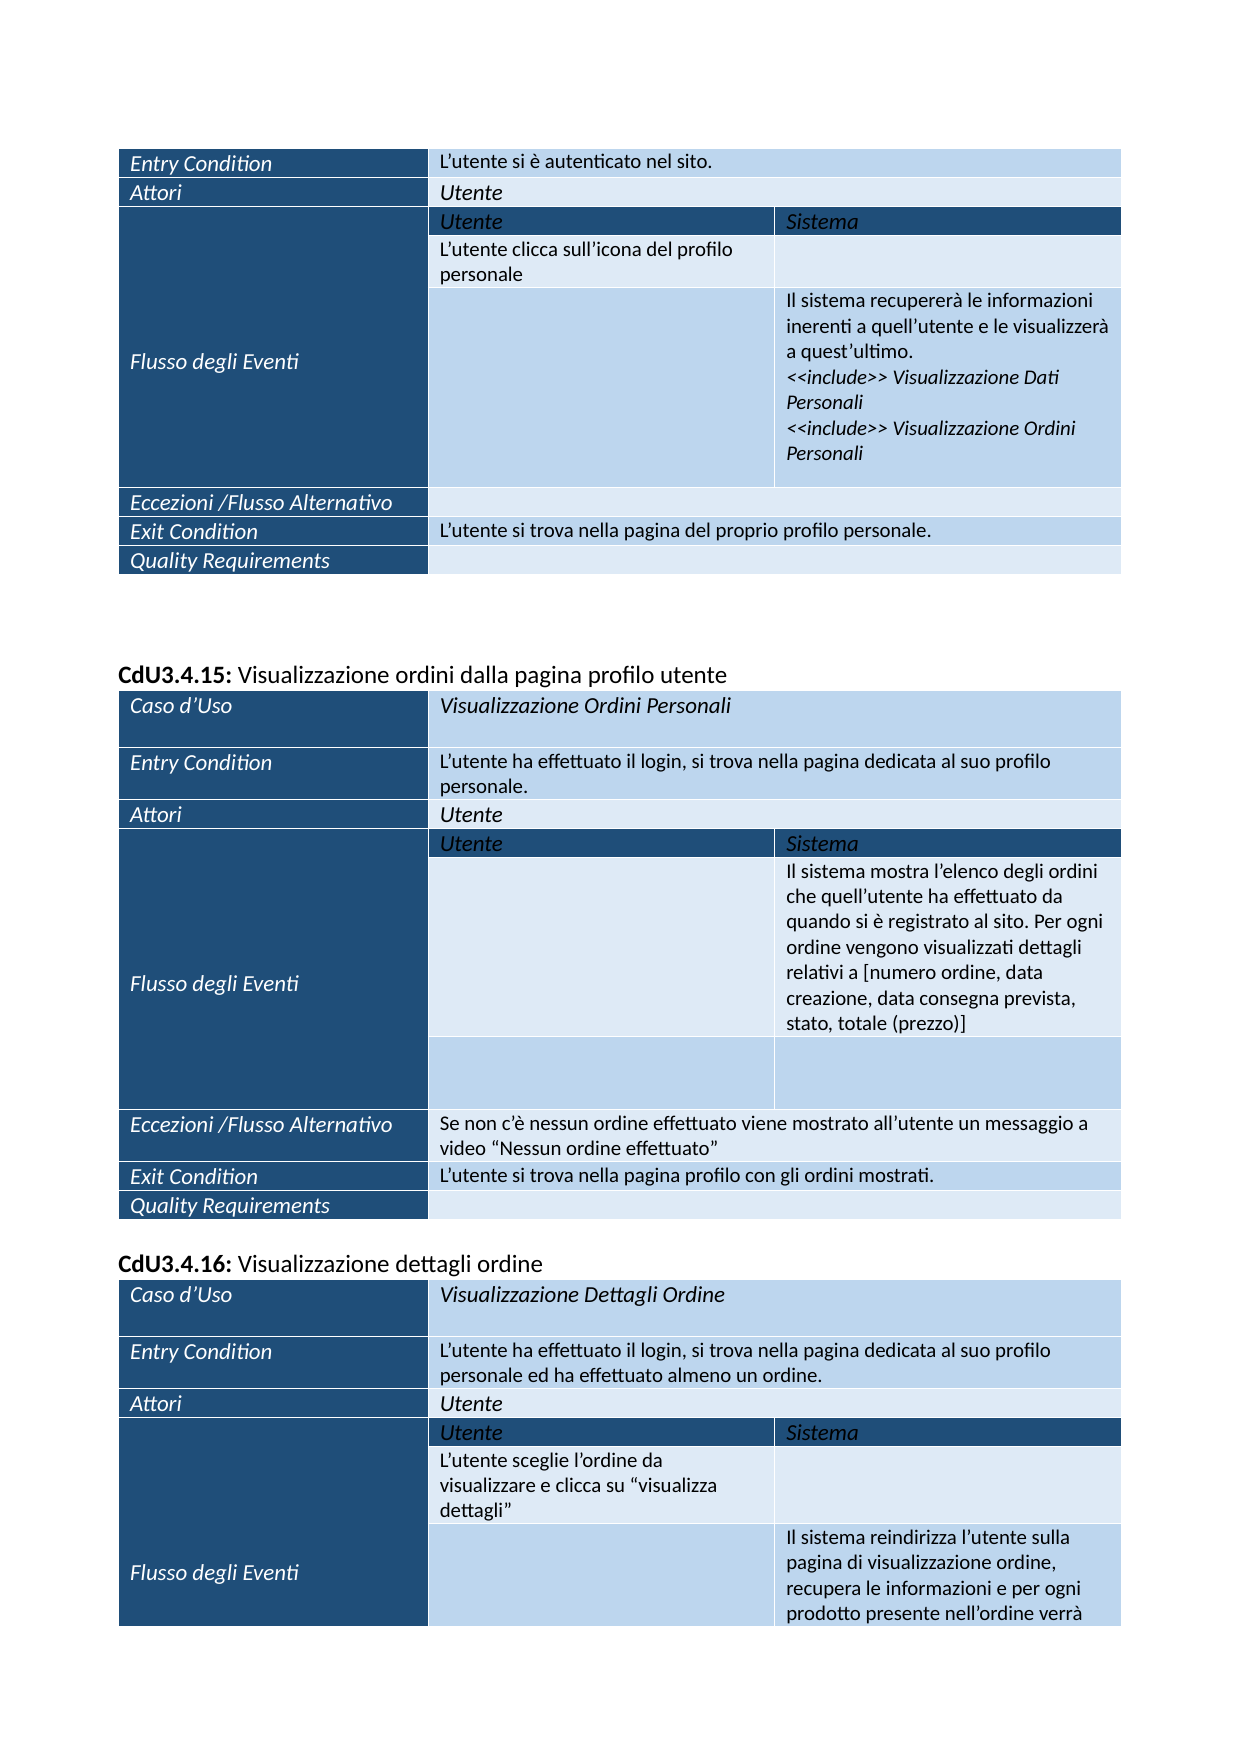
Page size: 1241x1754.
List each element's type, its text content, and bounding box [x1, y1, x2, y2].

text CdU3.4.15: Visualizzazione ordini dalla pagina profilo utente [118, 659, 1122, 690]
table_cell Entry Condition [119, 149, 428, 177]
table_cell Entry Condition [119, 748, 428, 799]
table_cell Utente [429, 178, 1121, 206]
table_cell Sistema [775, 1418, 1121, 1446]
table_cell Entry Condition [119, 1337, 428, 1388]
table_cell Exit Condition [119, 517, 428, 545]
table_cell [429, 1524, 774, 1626]
table_cell Utente [429, 829, 774, 857]
table_cell [775, 1037, 1121, 1109]
table_cell Utente [429, 1418, 774, 1446]
table_cell L’utente ha effettuato il login, si trova nella pagina dedicata al suo profilo personale. [429, 748, 1121, 799]
table_cell [429, 546, 1121, 574]
table_cell Flusso degli Eventi [119, 207, 428, 487]
table_cell [429, 858, 774, 1036]
table_header Visualizzazione Ordini Personali [429, 691, 1121, 747]
table_cell Flusso degli Eventi [119, 1418, 428, 1626]
table_header Caso d’Uso [119, 691, 428, 747]
table_cell Quality Requirements [119, 1191, 428, 1219]
table_cell Attori [119, 1389, 428, 1417]
text CdU3.4.16: Visualizzazione dettagli ordine [118, 1248, 1122, 1279]
table_cell Sistema [775, 829, 1121, 857]
table_cell Il sistema mostra l’elenco degli ordini che quell’utente ha effettuato da quando si è registrato al sito. Per ogni ordine vengono visualizzati dettagli relativi a [numero ordine, data creazione, data consegna prevista, stato, totale (prezzo)] [775, 858, 1121, 1036]
table_cell [775, 1447, 1121, 1523]
table_cell [775, 236, 1121, 287]
table_header Caso d’Uso [119, 1280, 428, 1336]
table_cell Se non c’è nessun ordine effettuato viene mostrato all’utente un messaggio a video “Nessun ordine effettuato” [429, 1110, 1121, 1161]
table_cell L’utente si trova nella pagina profilo con gli ordini mostrati. [429, 1162, 1121, 1190]
table_cell [429, 1037, 774, 1109]
table_cell Attori [119, 178, 428, 206]
table_cell Utente [429, 800, 1121, 828]
table_cell Attori [119, 800, 428, 828]
table_cell Quality Requirements [119, 546, 428, 574]
table_cell L’utente sceglie l’ordine da visualizzare e clicca su “visualizza dettagli” [429, 1447, 774, 1523]
table_cell Exit Condition [119, 1162, 428, 1190]
table_cell Il sistema recupererà le informazioni inerenti a quell’utente e le visualizzerà a quest’ultimo. <<include>> Visualizzazione Dati Personali <<include>> Visualizzazione Ordini Personali [775, 288, 1121, 487]
table_cell Sistema [775, 207, 1121, 235]
table_cell Utente [429, 1389, 1121, 1417]
table_cell Eccezioni /Flusso Alternativo [119, 1110, 428, 1161]
table_cell Eccezioni /Flusso Alternativo [119, 488, 428, 516]
table_cell [429, 288, 774, 487]
table_cell Flusso degli Eventi [119, 829, 428, 1109]
table_cell L’utente ha effettuato il login, si trova nella pagina dedicata al suo profilo personale ed ha effettuato almeno un ordine. [429, 1337, 1121, 1388]
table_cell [775, 1524, 1121, 1626]
table_cell [429, 488, 1121, 516]
table_cell L’utente si è autenticato nel sito. [429, 149, 1121, 177]
table_cell [429, 1191, 1121, 1219]
table_cell L’utente si trova nella pagina del proprio profilo personale. [429, 517, 1121, 545]
table_cell L’utente clicca sull’icona del profilo personale [429, 236, 774, 287]
table_header Visualizzazione Dettagli Ordine [429, 1280, 1121, 1336]
table_cell Utente [429, 207, 774, 235]
